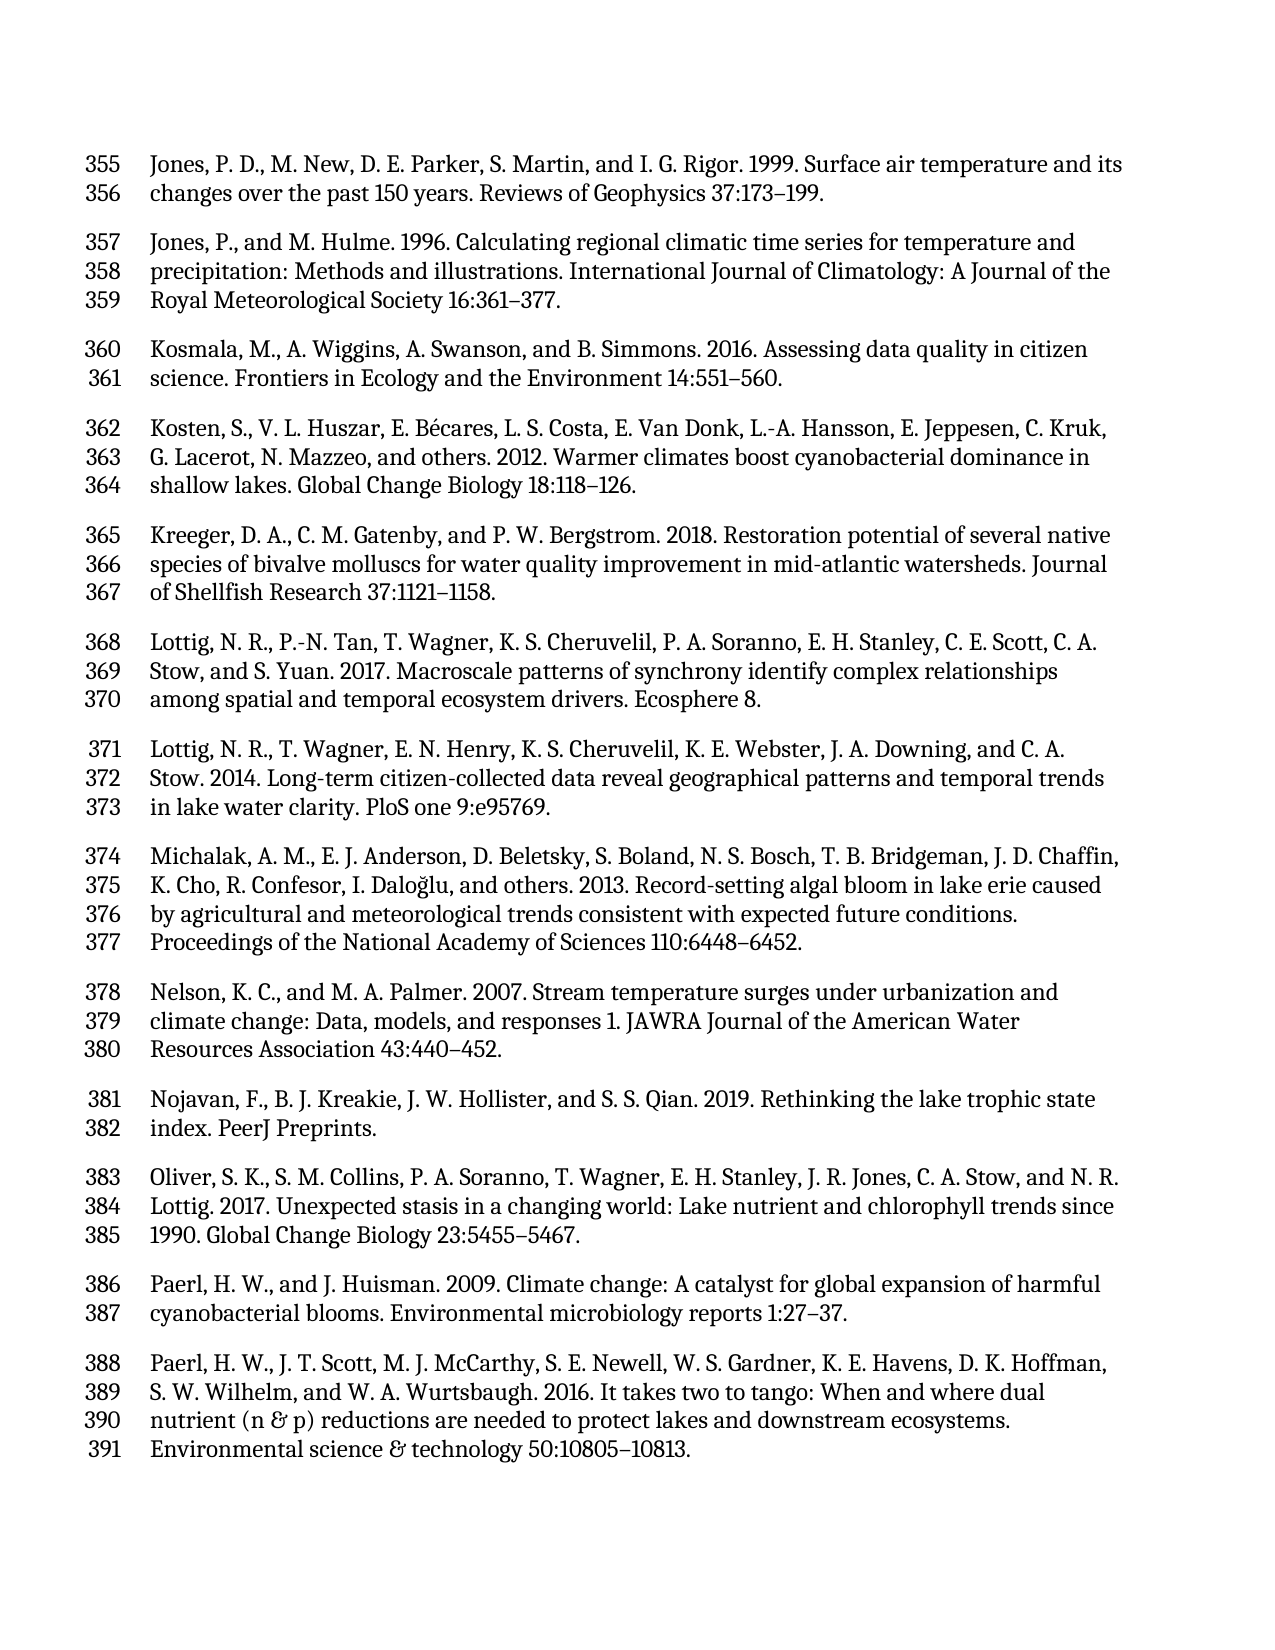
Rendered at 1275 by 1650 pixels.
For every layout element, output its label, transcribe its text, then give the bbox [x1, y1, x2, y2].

text Paerl, H. W., and J. Huisman. 2009. Climate change: A catalyst for global expansion of harmful cyanobacterial blooms. Environmental microbiology reports 1:27–37. [150, 1270, 1125, 1328]
text Jones, P., and M. Hulme. 1996. Calculating regional climatic time series for temperature and precipitation: Methods and illustrations. International Journal of Climatology: A Journal of the Royal Meteorological Society 16:361–377. [150, 228, 1125, 314]
text Lottig, N. R., T. Wagner, E. N. Henry, K. S. Cheruvelil, K. E. Webster, J. A. Downing, and C. A. Stow. 2014. Long-term citizen-collected data reveal geographical patterns and temporal trends in lake water clarity. PloS one 9:e95769. [150, 735, 1125, 821]
text Jones, P. D., M. New, D. E. Parker, S. Martin, and I. G. Rigor. 1999. Surface air temperature and its changes over the past 150 years. Reviews of Geophysics 37:173–199. [150, 150, 1125, 207]
text Oliver, S. K., S. M. Collins, P. A. Soranno, T. Wagner, E. H. Stanley, J. R. Jones, C. A. Stow, and N. R. Lottig. 2017. Unexpected stasis in a changing world: Lake nutrient and chlorophyll trends since 1990. Global Change Biology 23:5455–5467. [150, 1163, 1125, 1249]
text Kosten, S., V. L. Huszar, E. Bécares, L. S. Costa, E. Van Donk, L.-A. Hansson, E. Jeppesen, C. Kruk, G. Lacerot, N. Mazzeo, and others. 2012. Warmer climates boost cyanobacterial dominance in shallow lakes. Global Change Biology 18:118–126. [150, 414, 1125, 500]
text Paerl, H. W., J. T. Scott, M. J. McCarthy, S. E. Newell, W. S. Gardner, K. E. Havens, D. K. Hoffman, S. W. Wilhelm, and W. A. Wurtsbaugh. 2016. It takes two to tango: When and where dual nutrient (n & p) reductions are needed to protect lakes and downstream ecosystems. Environmental science & technology 50:10805–10813. [150, 1349, 1125, 1464]
text Lottig, N. R., P.-N. Tan, T. Wagner, K. S. Cheruvelil, P. A. Soranno, E. H. Stanley, C. E. Scott, C. A. Stow, and S. Yuan. 2017. Macroscale patterns of synchrony identify complex relationships among spatial and temporal ecosystem drivers. Ecosphere 8. [150, 628, 1125, 714]
text Nelson, K. C., and M. A. Palmer. 2007. Stream temperature surges under urbanization and climate change: Data, models, and responses 1. JAWRA Journal of the American Water Resources Association 43:440–452. [150, 978, 1125, 1064]
text Nojavan, F., B. J. Kreakie, J. W. Hollister, and S. S. Qian. 2019. Rethinking the lake trophic state index. PeerJ Preprints. [150, 1085, 1125, 1142]
text Kreeger, D. A., C. M. Gatenby, and P. W. Bergstrom. 2018. Restoration potential of several native species of bivalve molluscs for water quality improvement in mid-atlantic watersheds. Journal of Shellfish Research 37:1121–1158. [150, 521, 1125, 607]
text Michalak, A. M., E. J. Anderson, D. Beletsky, S. Boland, N. S. Bosch, T. B. Bridgeman, J. D. Chaffin, K. Cho, R. Confesor, I. Daloğlu, and others. 2013. Record-setting algal bloom in lake erie caused by agricultural and meteorological trends consistent with expected future conditions. Proceedings of the National Academy of Sciences 110:6448–6452. [150, 842, 1125, 957]
text Kosmala, M., A. Wiggins, A. Swanson, and B. Simmons. 2016. Assessing data quality in citizen science. Frontiers in Ecology and the Environment 14:551–560. [150, 335, 1125, 393]
